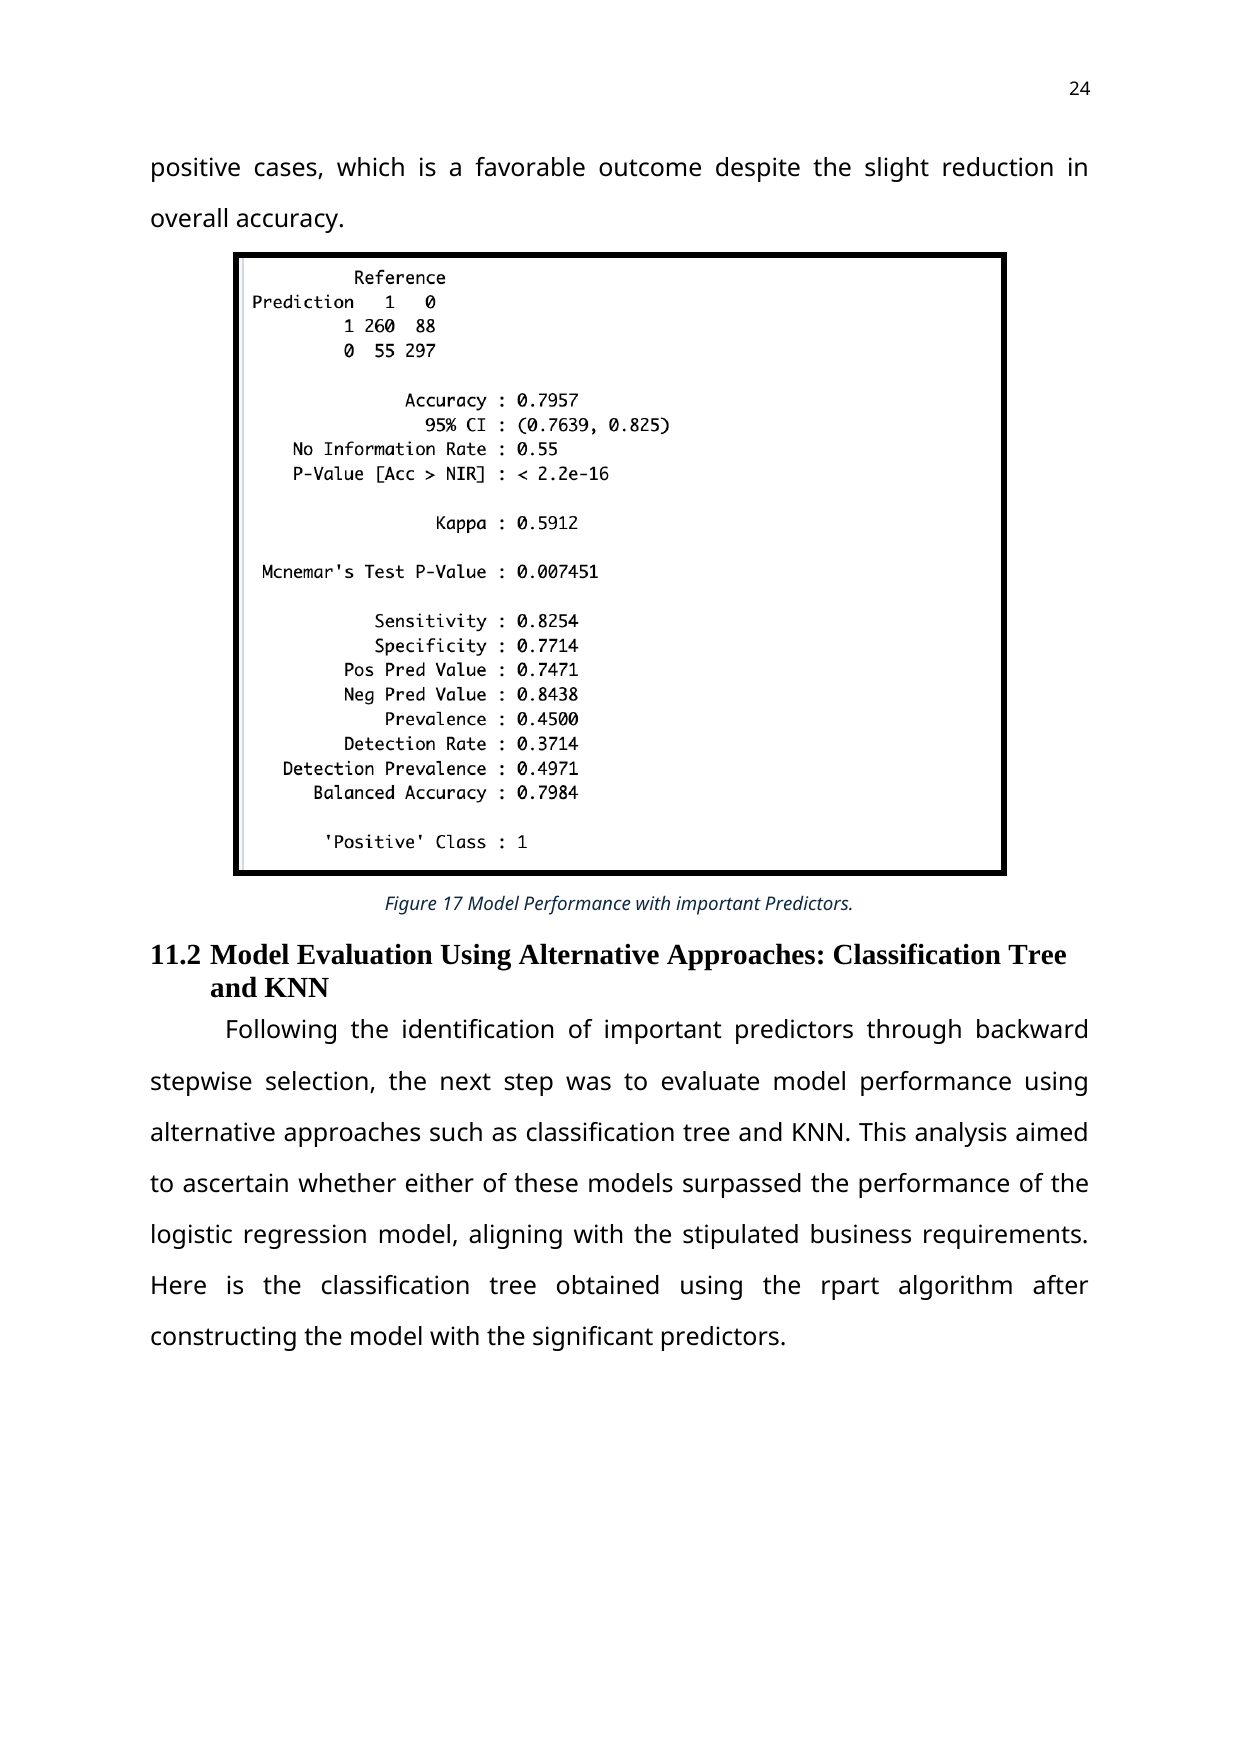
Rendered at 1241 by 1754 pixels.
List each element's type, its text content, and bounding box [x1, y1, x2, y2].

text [150, 150, 1090, 235]
text Figure 17 Model Performance with important Predictors. [150, 890, 1090, 916]
text Following the identification of important predictors through backward stepwise selection, the next step was to evaluate model performance using alternative approaches such as classification tree and KNN. This analysis aimed to ascertain whether either of these models surpassed the performance of the logistic regression model, aligning with the stipulated business requirements. Here is the classification tree obtained using the rpart algorithm after constructing the model with the significant predictors. [150, 1012, 1090, 1352]
picture [239, 258, 1001, 870]
subtitle Model Evaluation Using Alternative Approaches: Classification Tree and KNN [150, 937, 1090, 1004]
